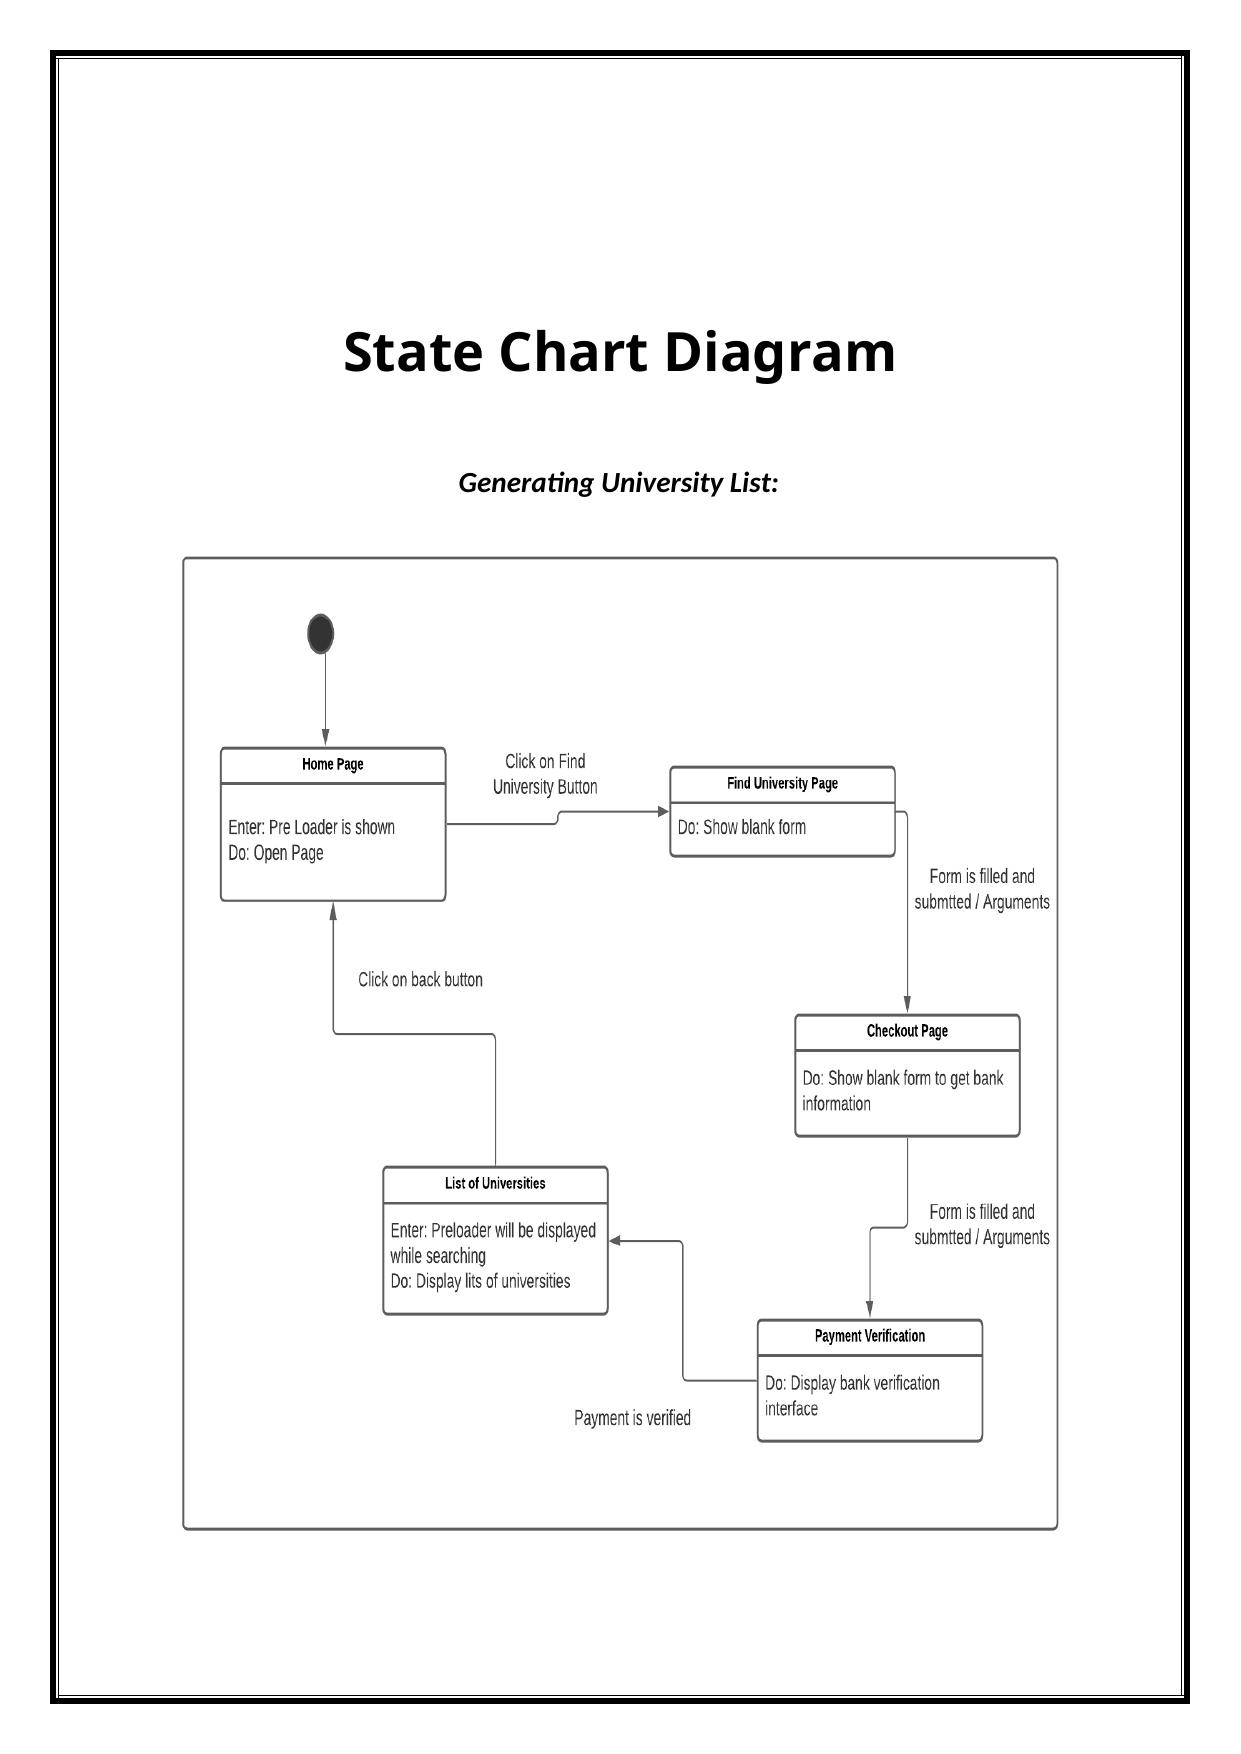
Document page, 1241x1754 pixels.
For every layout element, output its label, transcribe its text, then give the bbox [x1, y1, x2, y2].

picture [158, 519, 1082, 1567]
text State Chart Diagram [150, 313, 1090, 387]
text Generating University List: [150, 464, 1090, 500]
